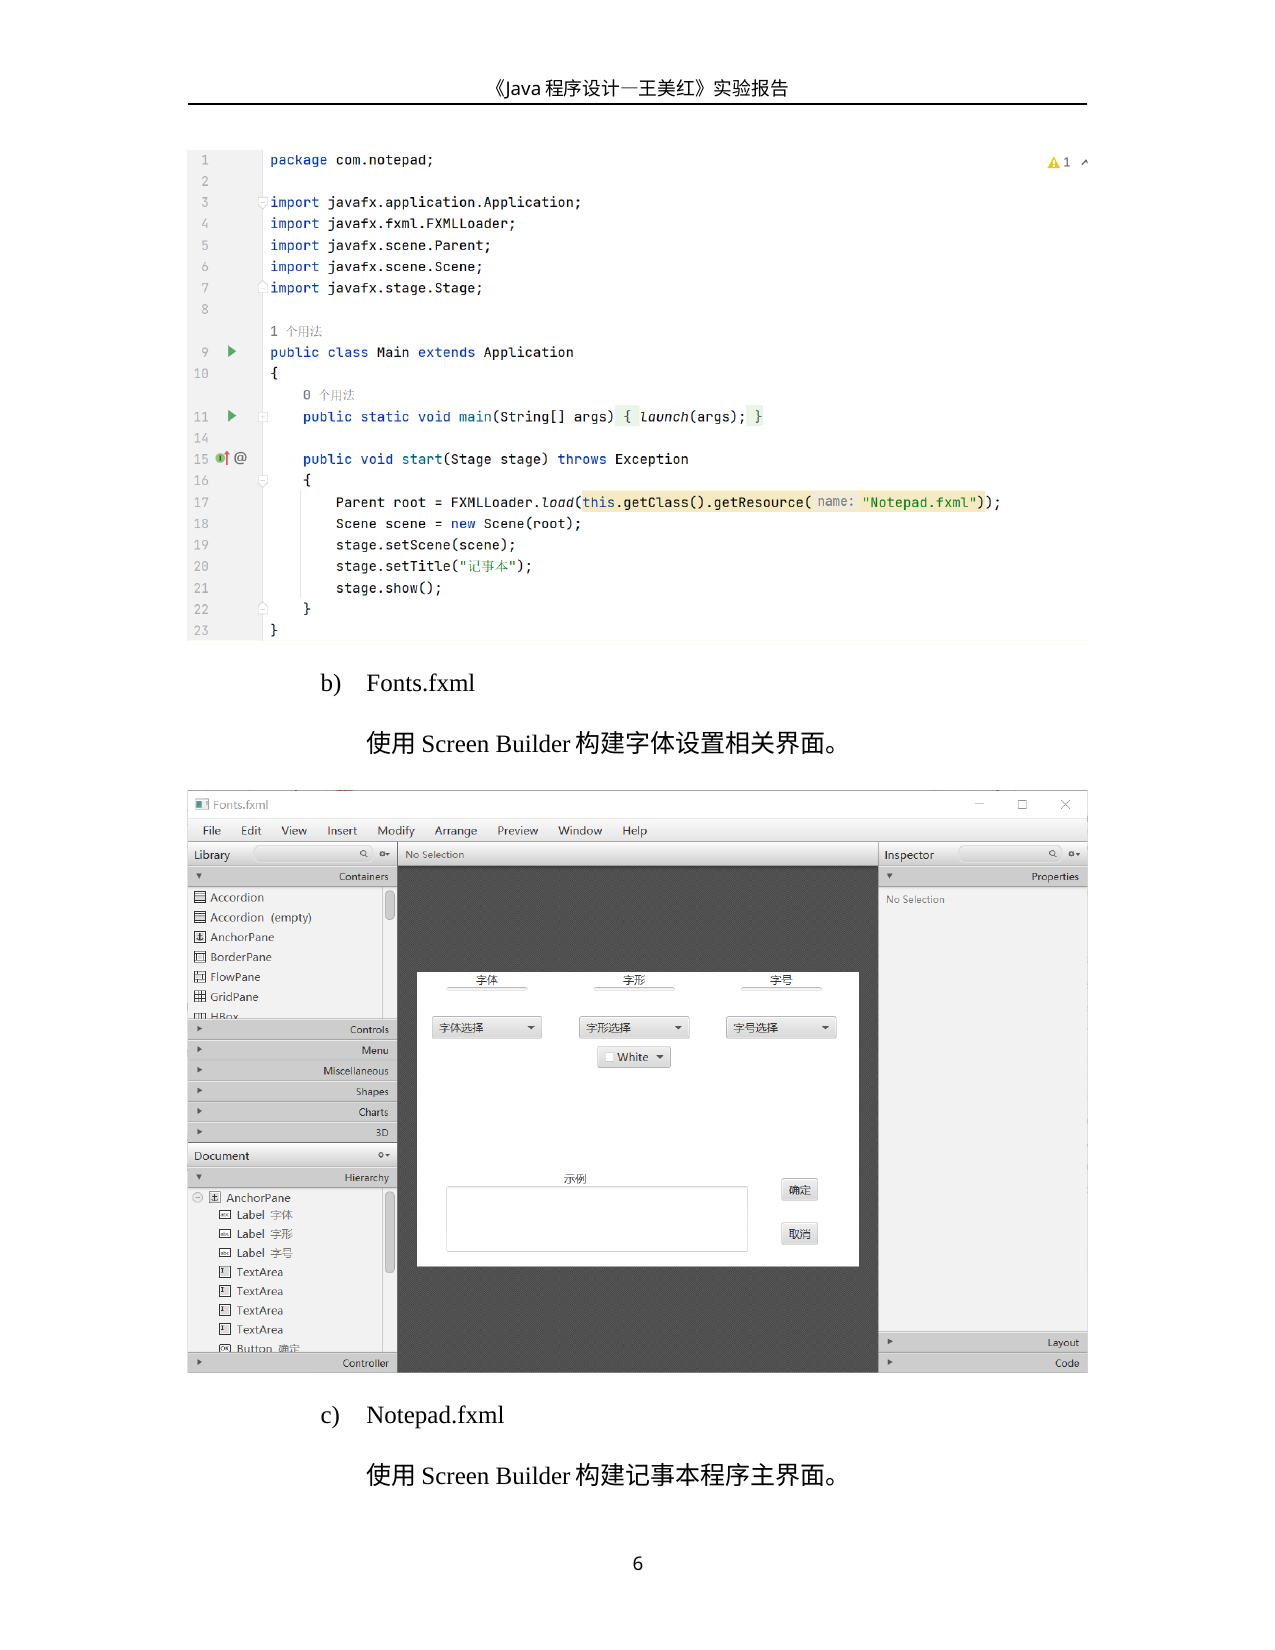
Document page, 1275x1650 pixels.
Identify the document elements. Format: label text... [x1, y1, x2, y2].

picture [187, 150, 1088, 641]
list Fonts.fxml [320, 668, 1087, 697]
list 使用Screen Builder构建记事本程序主界面。 [366, 1456, 1087, 1492]
list Notepad.fxml [320, 1400, 1087, 1429]
list 使用Screen Builder构建字体设置相关界面。 [366, 724, 1087, 760]
picture [187, 790, 1088, 1373]
